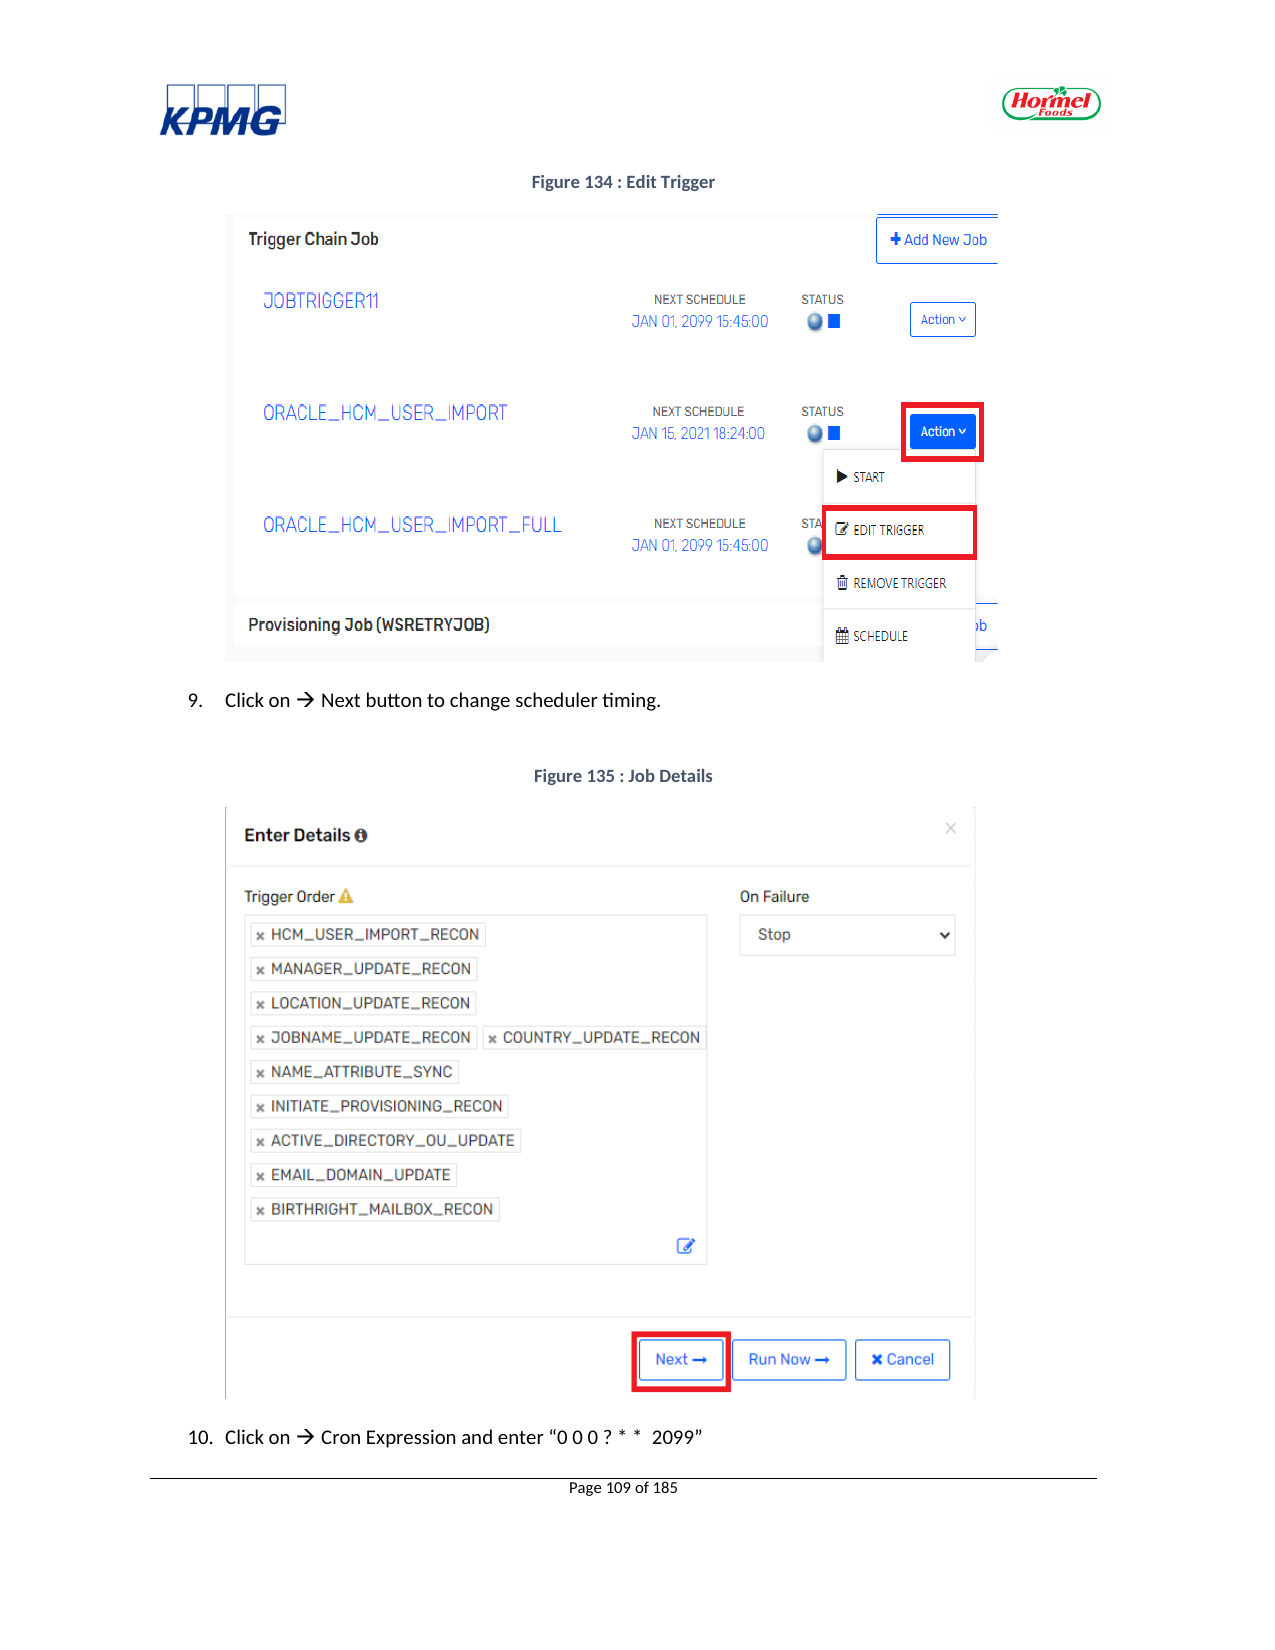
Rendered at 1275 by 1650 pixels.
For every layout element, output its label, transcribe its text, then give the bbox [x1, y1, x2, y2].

text Figure 135 : Job Details [150, 764, 1097, 787]
picture [150, 75, 302, 146]
picture [988, 77, 1114, 140]
list Click on Next button to change scheduler timing. [187, 687, 1097, 713]
picture [225, 807, 976, 1399]
list Click on Cron Expression and enter “0 0 0 ? * * 2099” [187, 1424, 1097, 1450]
text Figure 134 : Edit Trigger [150, 171, 1097, 194]
picture [225, 214, 998, 662]
